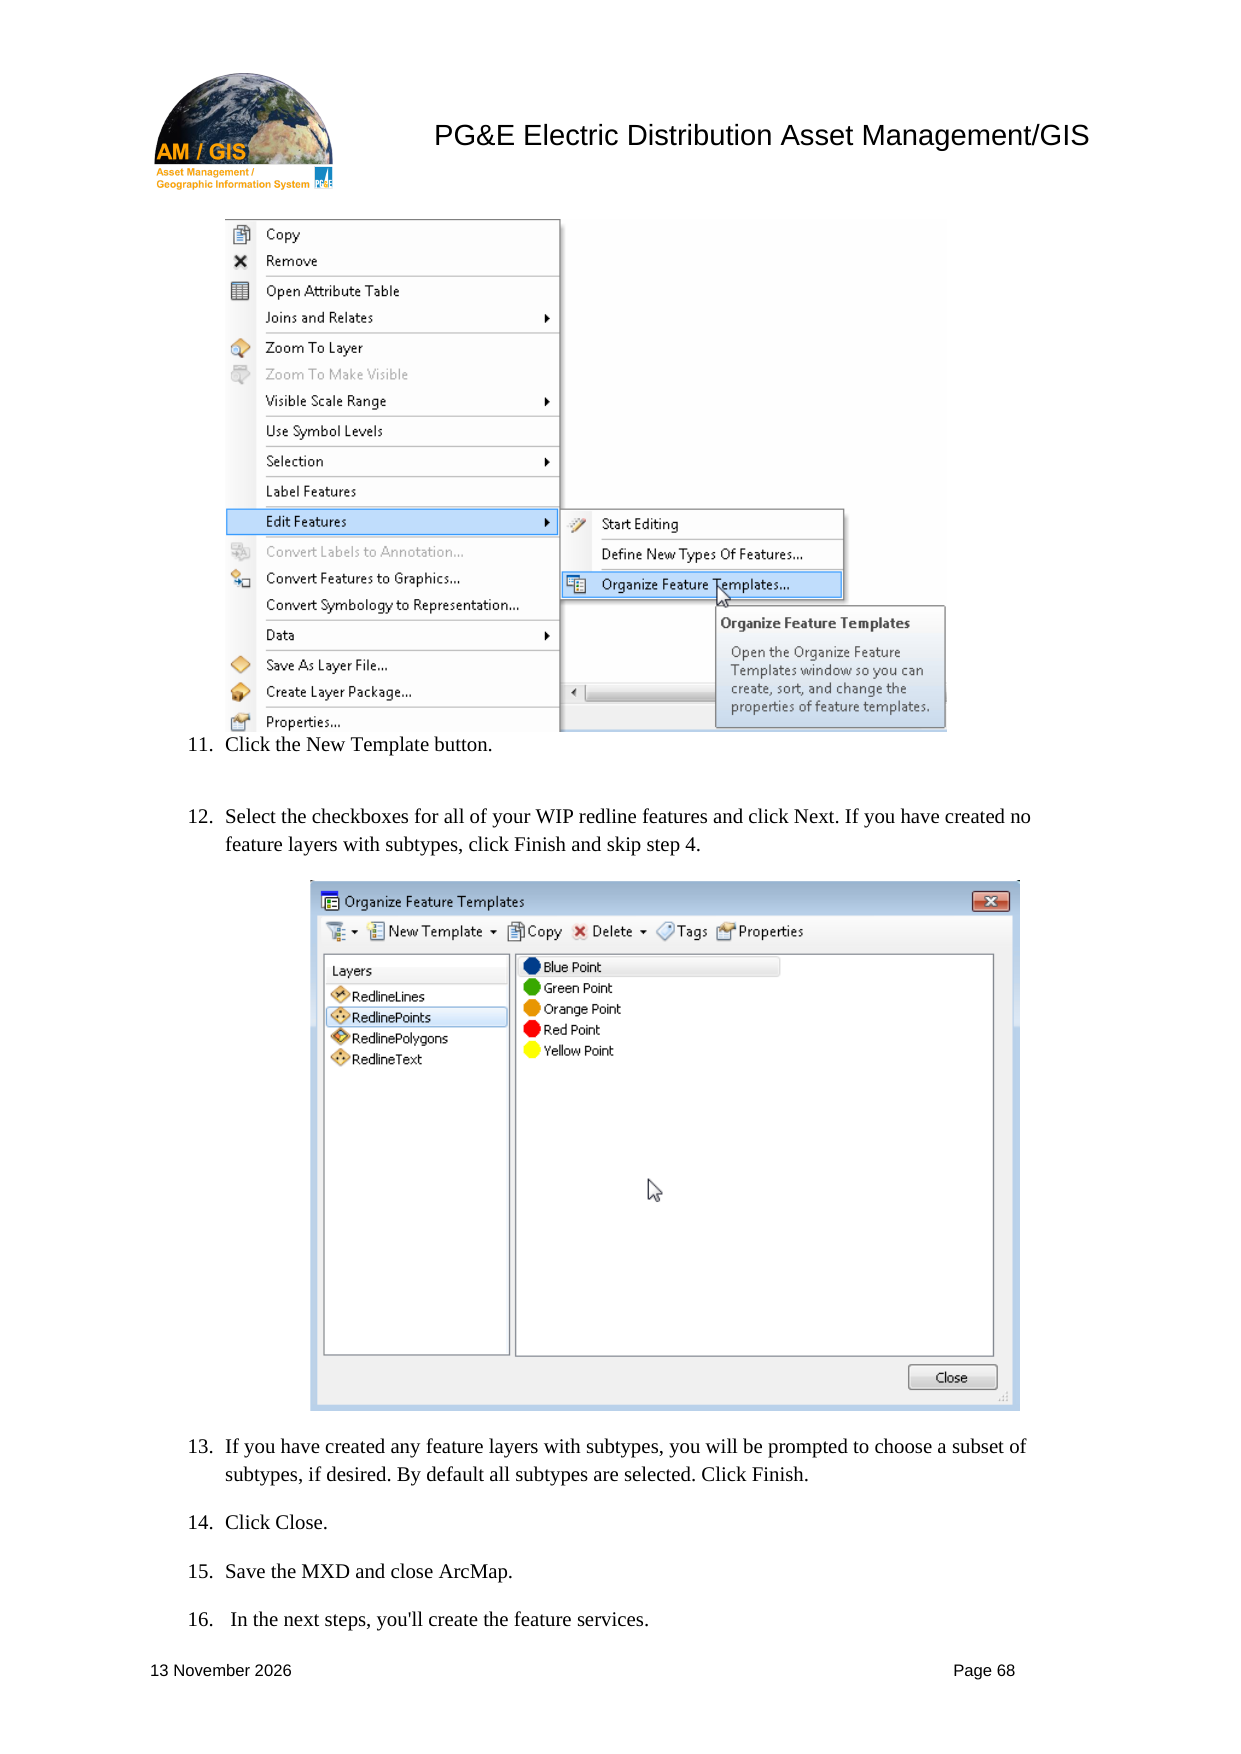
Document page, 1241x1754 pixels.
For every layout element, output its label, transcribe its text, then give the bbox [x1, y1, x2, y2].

picture [310, 880, 1020, 1411]
list Click the New Template button. [187, 732, 1090, 756]
picture [225, 219, 947, 732]
list Click Close. [187, 1510, 1090, 1534]
list If you have created any feature layers with subtypes, you will be prompted to choose a subset of subtypes, if desired. By default all subtypes are selected. Click Finish. [187, 1434, 1090, 1486]
list In the next steps, you'll create the feature services. [187, 1607, 1090, 1631]
list Select the checkboxes for all of your WIP redline features and click Next. If you have created no feature layers with subtypes, click Finish and skip step 4. [187, 804, 1090, 856]
list Save the MXD and close ArcMap. [187, 1559, 1090, 1583]
picture [150, 73, 333, 196]
